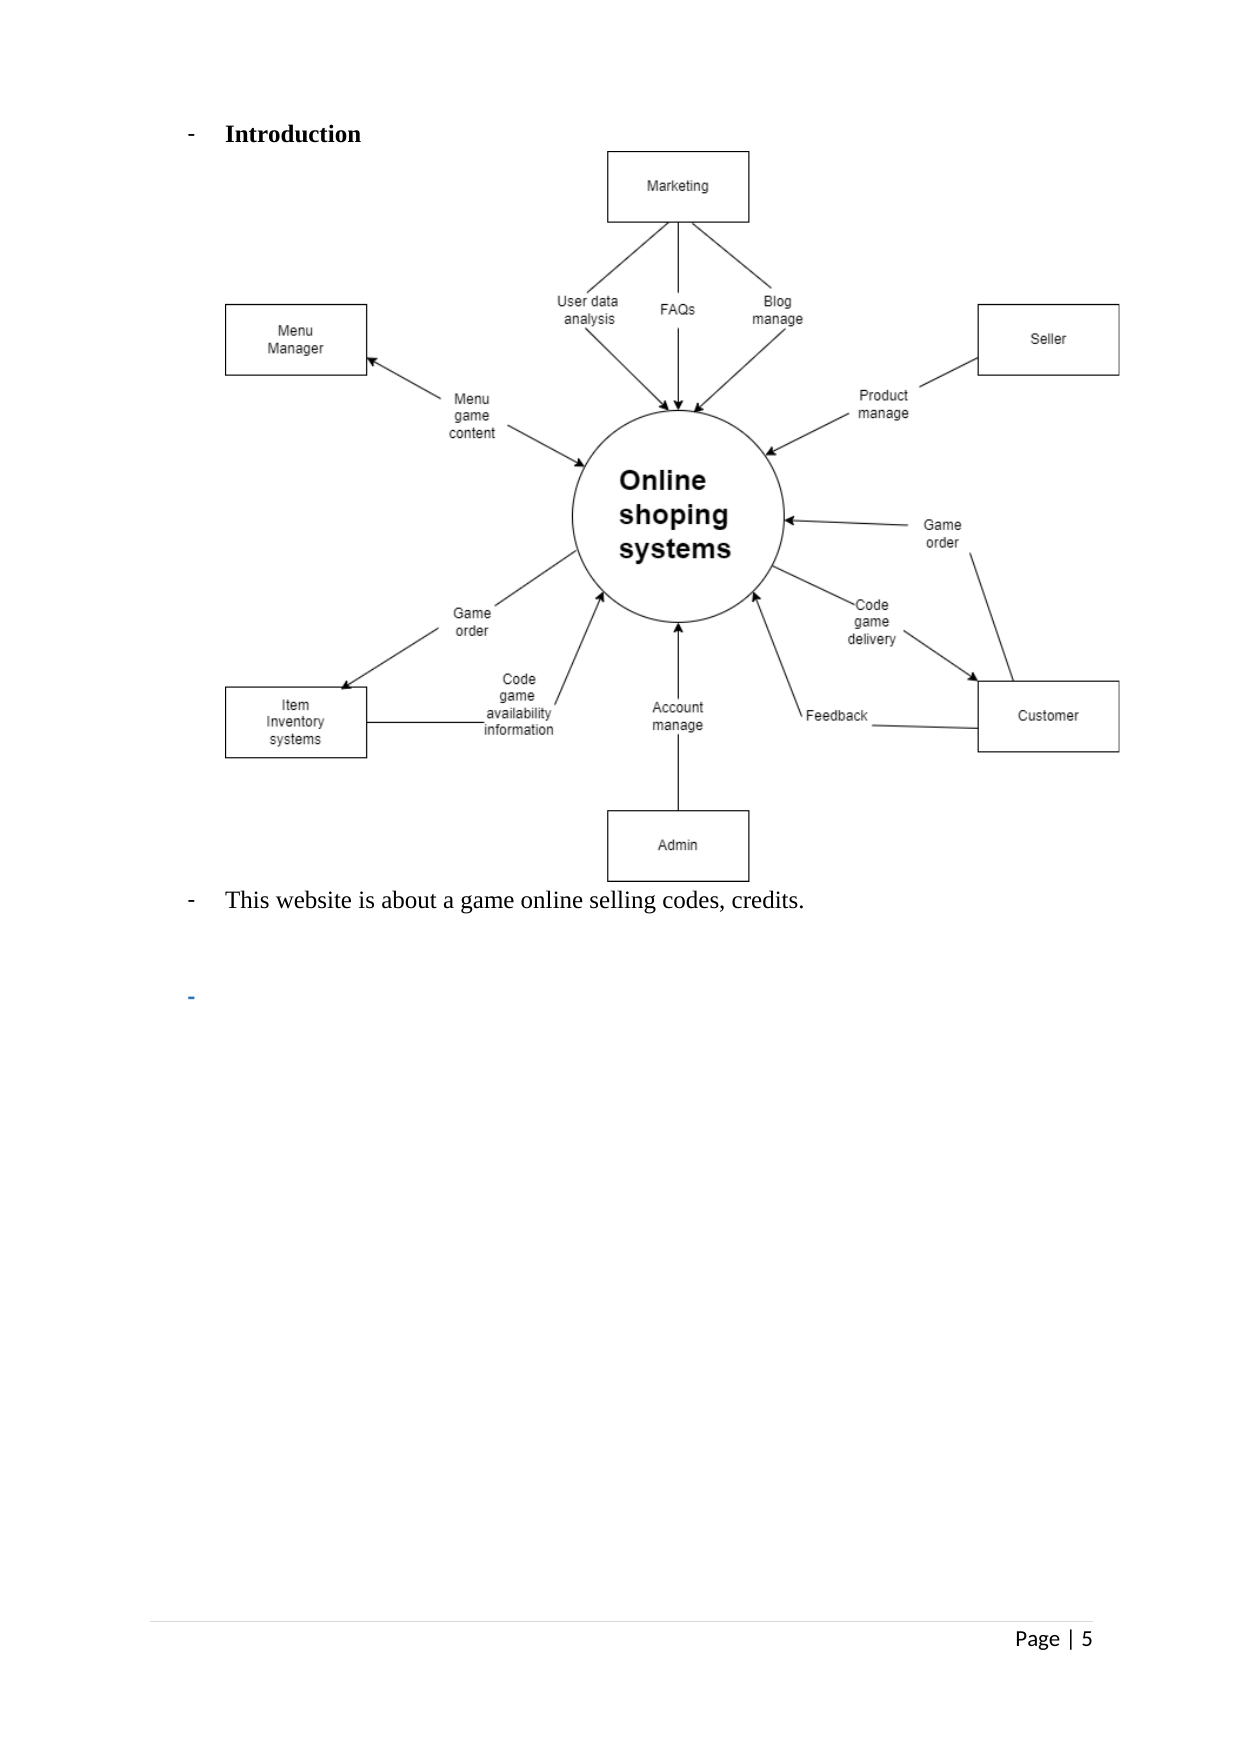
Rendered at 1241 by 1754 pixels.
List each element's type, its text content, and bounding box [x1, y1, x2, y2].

list This website is about a game online selling codes, credits. [187, 884, 1093, 915]
picture [225, 151, 1120, 882]
